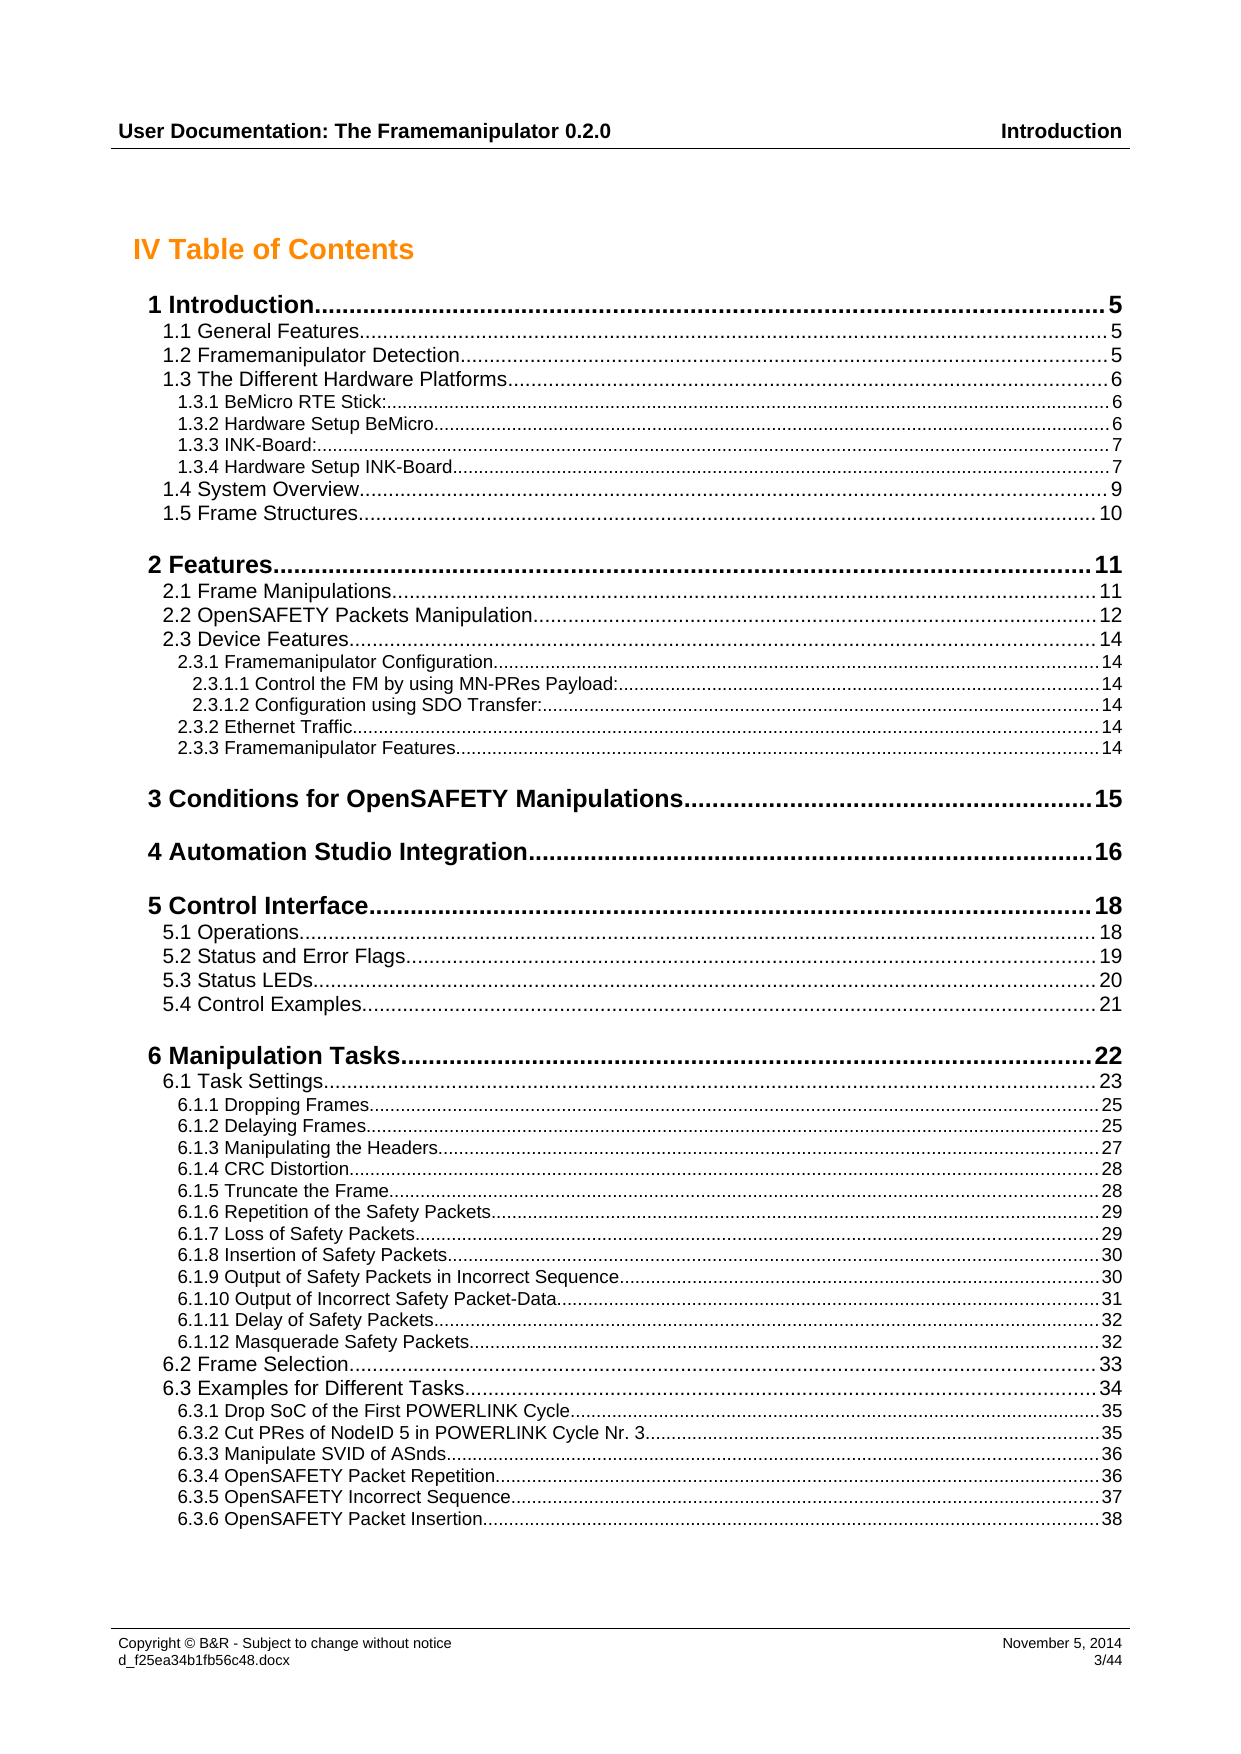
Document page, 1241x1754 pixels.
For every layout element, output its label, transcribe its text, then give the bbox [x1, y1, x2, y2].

text 2.3 Device Features 14 [162, 627, 1122, 651]
text 6.1.11 Delay of Safety Packets 32 [177, 1309, 1122, 1331]
text 4 Automation Studio Integration 16 [148, 837, 1122, 866]
text 6.3.6 OpenSAFETY Packet Insertion 38 [177, 1508, 1122, 1529]
text 6.1.10 Output of Incorrect Safety Packet-Data 31 [177, 1287, 1122, 1309]
text 5.4 Control Examples 21 [162, 992, 1122, 1016]
text 3 Conditions for OpenSAFETY Manipulations 15 [148, 783, 1122, 812]
text 6.1.9 Output of Safety Packets in Incorrect Sequence 30 [177, 1266, 1122, 1287]
text 2.3.1.2 Configuration using SDO Transfer: 14 [192, 694, 1122, 715]
text 2 Features 11 [148, 550, 1122, 579]
text 5.1 Operations 18 [162, 920, 1122, 944]
text 1.2 Framemanipulator Detection 5 [162, 343, 1122, 367]
text 5 Control Interface 18 [148, 891, 1122, 920]
text 6.1.3 Manipulating the Headers 27 [177, 1136, 1122, 1158]
text 1.4 System Overview 9 [162, 477, 1122, 501]
text 1.3.1 BeMicro RTE Stick: 6 [177, 391, 1122, 412]
text 2.3.3 Framemanipulator Features 14 [177, 737, 1122, 758]
text 6 Manipulation Tasks 22 [148, 1041, 1122, 1069]
text 6.1 Task Settings 23 [162, 1069, 1122, 1093]
text 6.1.8 Insertion of Safety Packets 30 [177, 1244, 1122, 1266]
text 6.1.1 Dropping Frames 25 [177, 1093, 1122, 1115]
text 5.3 Status LEDs 20 [162, 968, 1122, 992]
text 5.2 Status and Error Flags 19 [162, 944, 1122, 968]
text 6.1.2 Delaying Frames 25 [177, 1115, 1122, 1136]
text 1 Introduction 5 [148, 290, 1122, 319]
text 6.1.12 Masquerade Safety Packets 32 [177, 1331, 1122, 1352]
text 1.1 General Features 5 [162, 319, 1122, 343]
text 6.2 Frame Selection 33 [162, 1352, 1122, 1376]
text 6.1.4 CRC Distortion 28 [177, 1158, 1122, 1179]
text 1.3.4 Hardware Setup INK-Board 7 [177, 456, 1122, 477]
text 6.1.7 Loss of Safety Packets 29 [177, 1223, 1122, 1244]
text 6.1.6 Repetition of the Safety Packets 29 [177, 1201, 1122, 1223]
text 1.3.2 Hardware Setup BeMicro 6 [177, 412, 1122, 434]
text 2.3.1.1 Control the FM by using MN-PRes Payload: 14 [192, 672, 1122, 694]
text 6.3 Examples for Different Tasks 34 [162, 1376, 1122, 1400]
text 6.3.1 Drop SoC of the First POWERLINK Cycle 35 [177, 1400, 1122, 1422]
text 6.1.5 Truncate the Frame 28 [177, 1179, 1122, 1201]
text 2.3.1 Framemanipulator Configuration 14 [177, 651, 1122, 672]
text 1.3 The Different Hardware Platforms 6 [162, 367, 1122, 391]
text 2.2 OpenSAFETY Packets Manipulation 12 [162, 603, 1122, 627]
text Table of Contents [133, 232, 1122, 265]
text 2.3.2 Ethernet Traffic 14 [177, 715, 1122, 737]
text 6.3.4 OpenSAFETY Packet Repetition 36 [177, 1465, 1122, 1486]
text 6.3.5 OpenSAFETY Incorrect Sequence 37 [177, 1486, 1122, 1508]
text 6.3.3 Manipulate SVID of ASnds 36 [177, 1443, 1122, 1465]
text 2.1 Frame Manipulations 11 [162, 579, 1122, 603]
text 1.3.3 INK-Board: 7 [177, 434, 1122, 456]
text 6.3.2 Cut PRes of NodeID 5 in POWERLINK Cycle Nr. 3 35 [177, 1422, 1122, 1443]
text 1.5 Frame Structures 10 [162, 501, 1122, 525]
